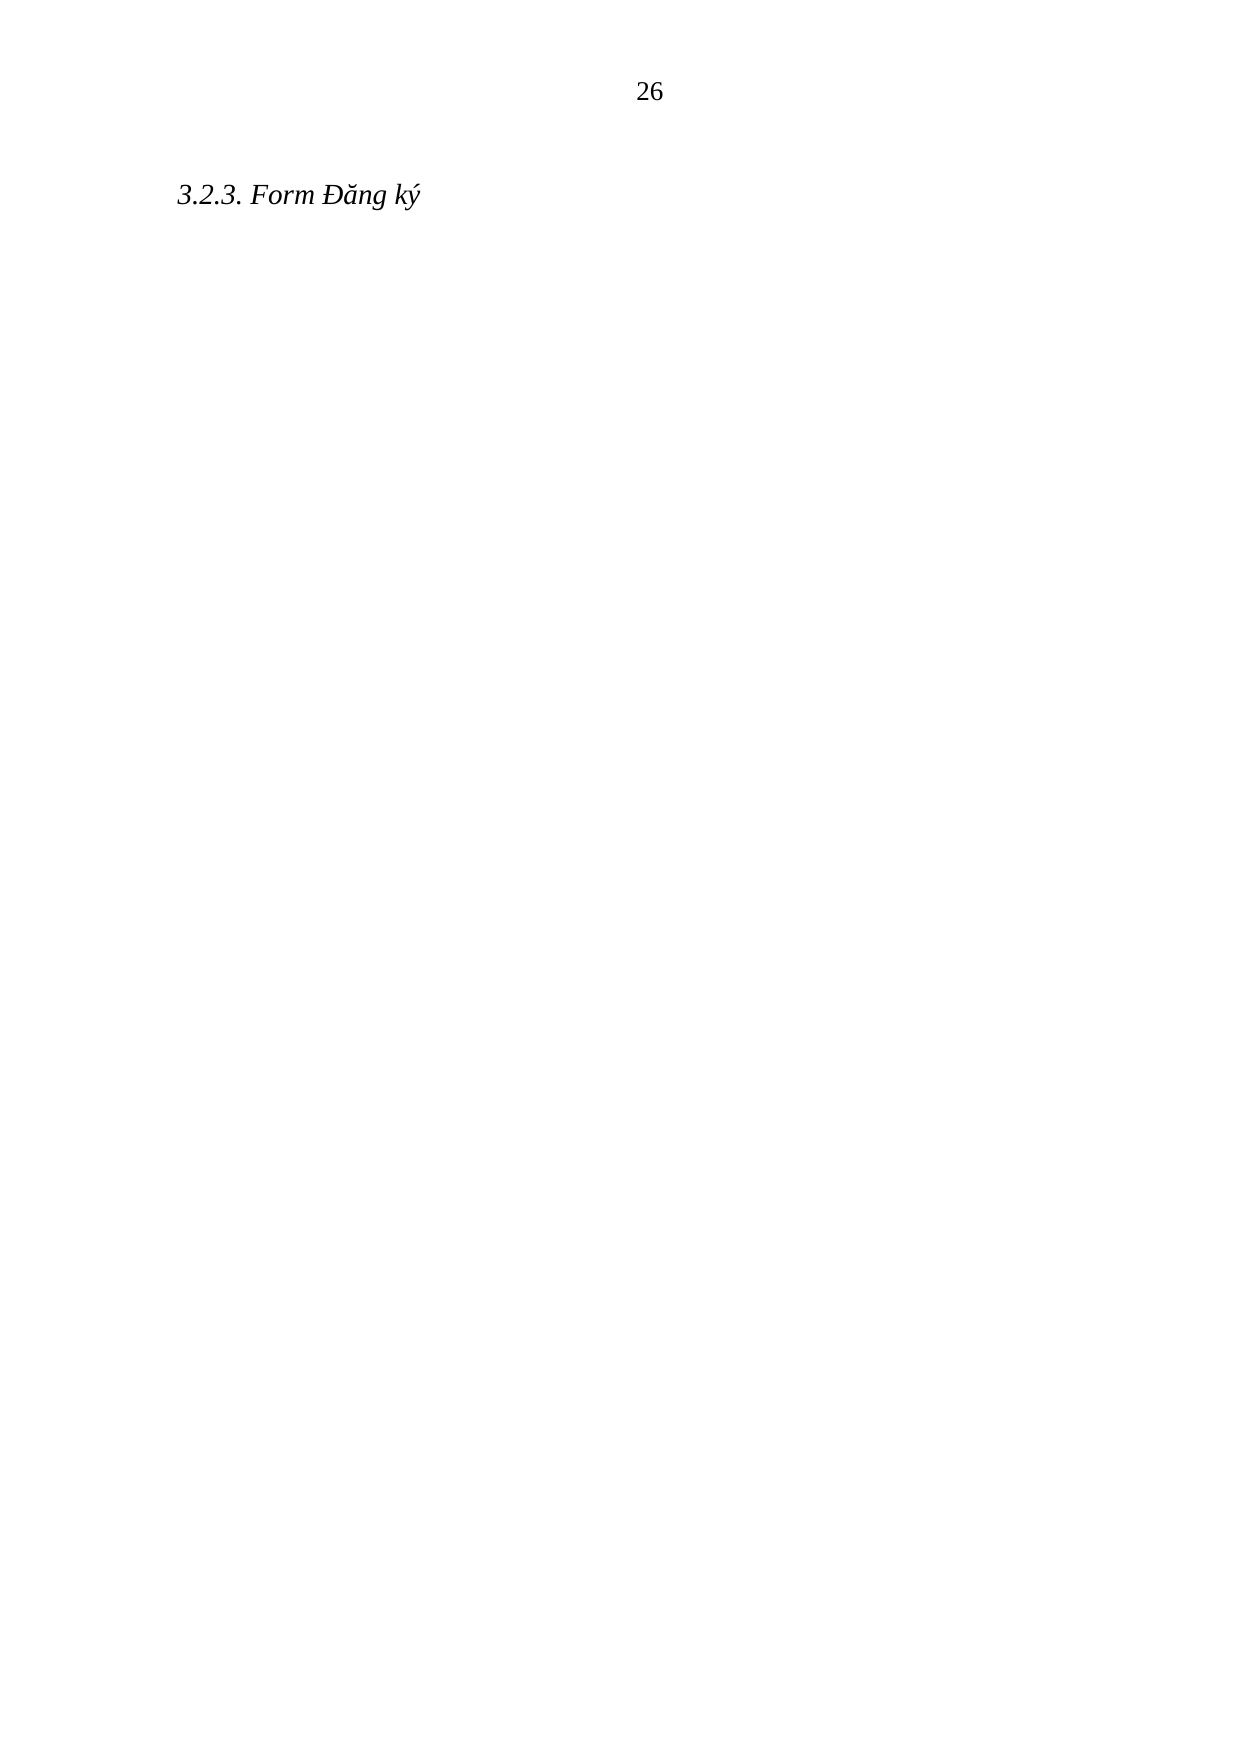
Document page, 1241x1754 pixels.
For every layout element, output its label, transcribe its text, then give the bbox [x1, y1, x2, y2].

subtitle 3.2.3. Form Đăng ký [177, 177, 1122, 211]
